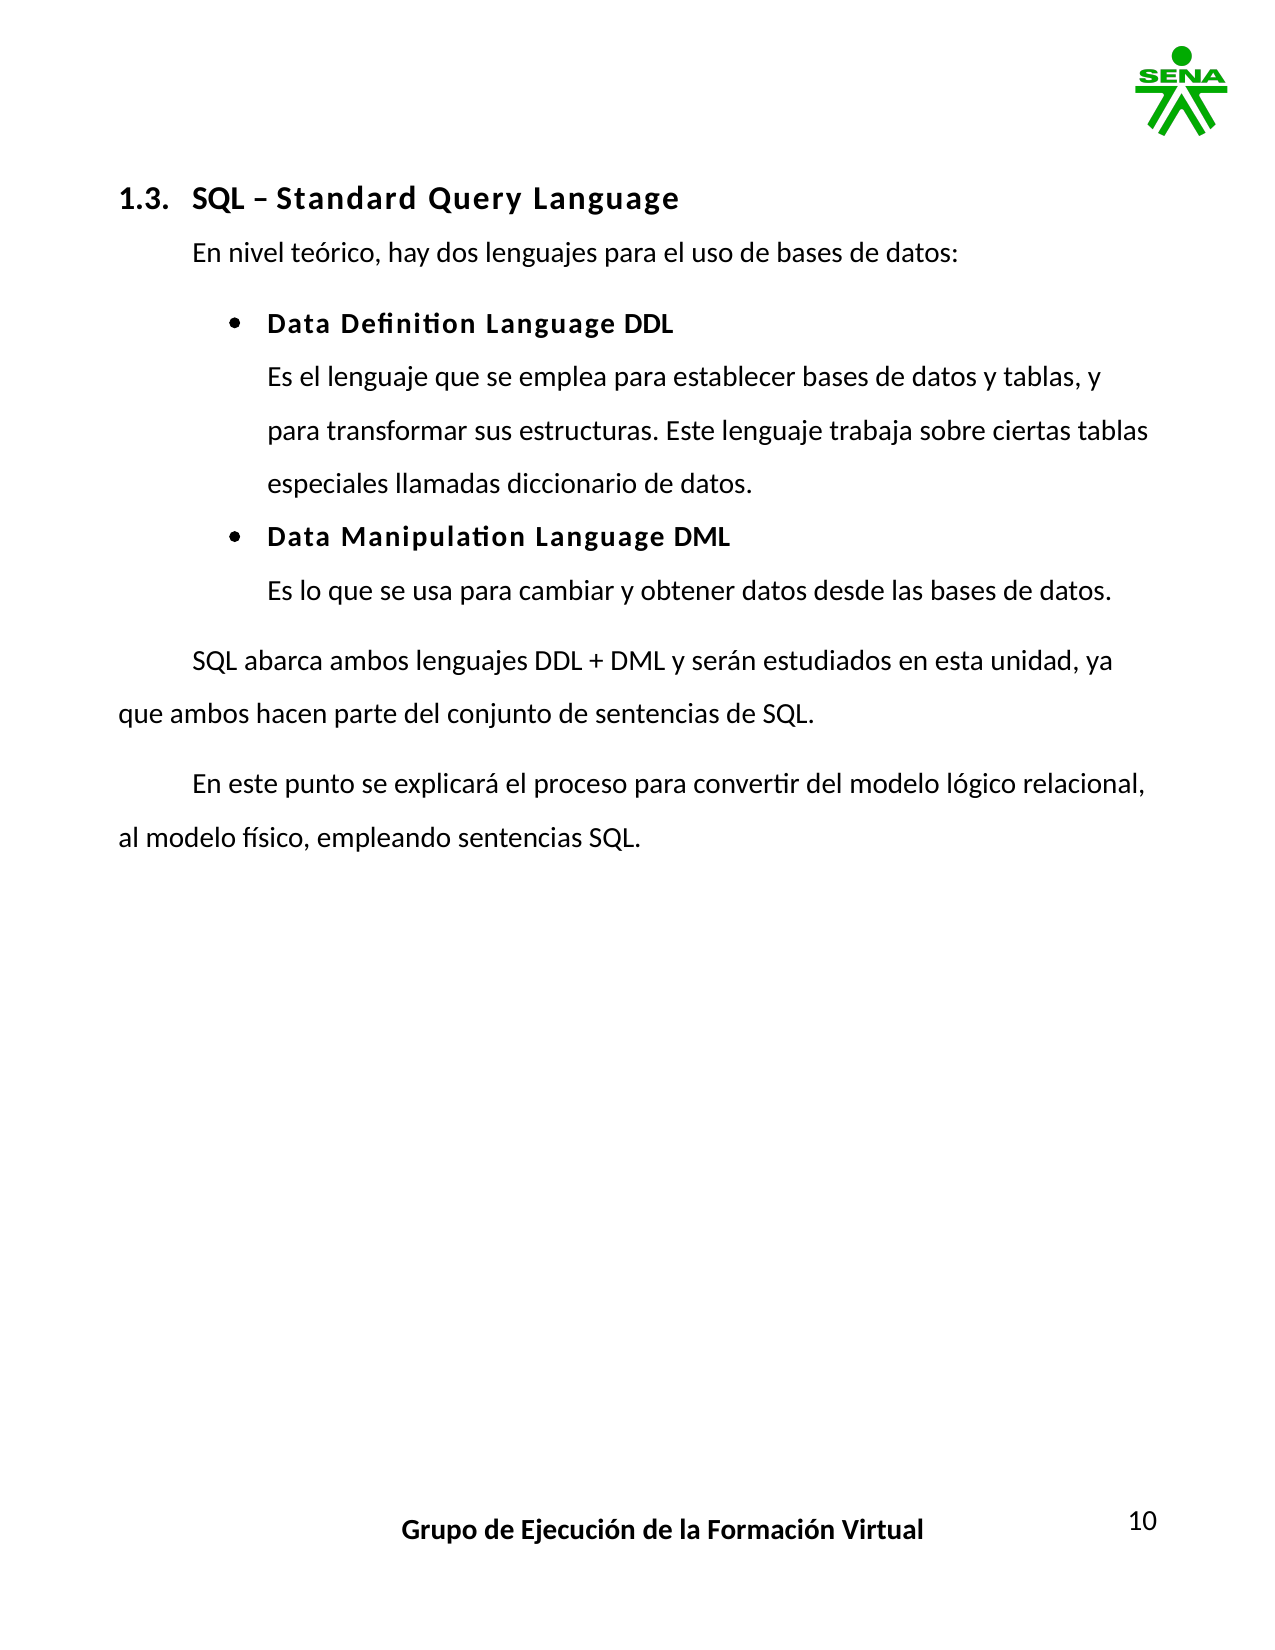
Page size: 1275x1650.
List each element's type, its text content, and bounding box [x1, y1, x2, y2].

text SQL abarca ambos lenguajes DDL + DML y serán estudiados en esta unidad, ya que ambos hacen parte del conjunto de sentencias de SQL. [118, 642, 1157, 731]
subtitle SQL – Standard Query Language [118, 177, 1157, 218]
list Es lo que se usa para cambiar y obtener datos desde las bases de datos. [267, 572, 1157, 607]
list Es el lenguaje que se emplea para establecer bases de datos y tablas, y para transformar sus estructuras. Este lenguaje trabaja sobre ciertas tablas especiales llamadas diccionario de datos. [267, 358, 1157, 501]
picture [1135, 46, 1228, 136]
list Data Manipulation Language DML [229, 518, 1157, 554]
text En nivel teórico, hay dos lenguajes para el uso de bases de datos: [118, 234, 1157, 270]
text En este punto se explicará el proceso para convertir del modelo lógico relacional, al modelo físico, empleando sentencias SQL. [118, 766, 1157, 854]
list Data Definition Language DDL [229, 305, 1157, 340]
